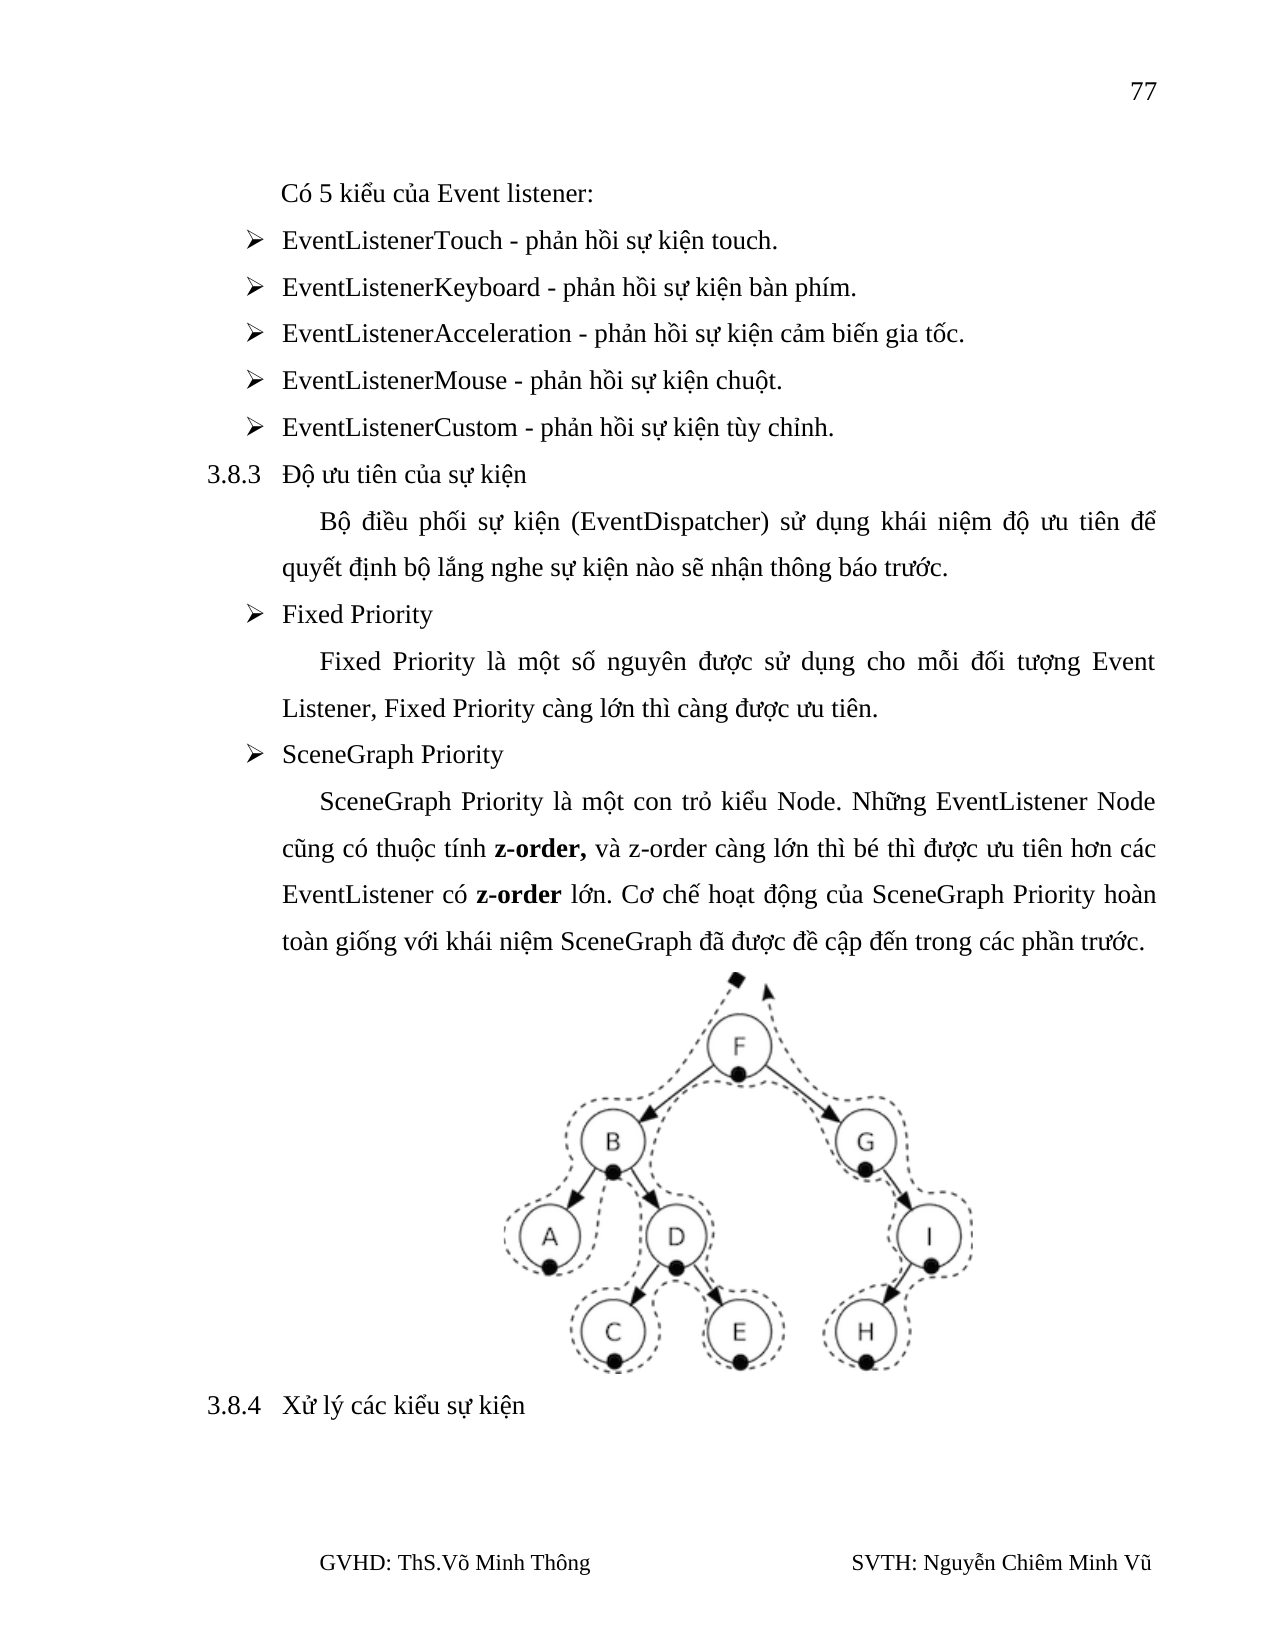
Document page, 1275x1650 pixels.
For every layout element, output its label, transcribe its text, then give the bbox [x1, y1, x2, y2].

text Fixed Priority là một số nguyên được sử dụng cho mỗi đối tượng Event Listener, Fixed Priority càng lớn thì càng được ưu tiên. [282, 645, 1157, 723]
list EventListenerAcceleration - phản hồi sự kiện cảm biến gia tốc. [244, 318, 1157, 349]
list Fixed Priority [244, 598, 1157, 629]
list EventListenerCustom - phản hồi sự kiện tùy chỉnh. [244, 411, 1157, 443]
list EventListenerKeyboard - phản hồi sự kiện bàn phím. [244, 271, 1157, 302]
list SceneGraph Priority [244, 738, 1157, 770]
list EventListenerTouch - phản hồi sự kiện touch. [244, 224, 1157, 255]
list EventListenerMouse - phản hồi sự kiện chuột. [244, 364, 1157, 396]
text Bộ điều phối sự kiện (EventDispatcher) sử dụng khái niệm độ ưu tiên để quyết định bộ lắng nghe sự kiện nào sẽ nhận thông báo trước. [282, 505, 1157, 583]
picture [503, 972, 973, 1374]
subtitle Độ ưu tiên của sự kiện [207, 458, 1157, 489]
text Có 5 kiểu của Event listener: [281, 177, 1157, 208]
subtitle Xử lý các kiểu sự kiện [207, 1389, 1157, 1420]
text SceneGraph Priority là một con trỏ kiểu Node. Những EventListener Node cũng có thuộc tính z-order, và z-order càng lớn thì bé thì được ưu tiên hơn các EventListener có z-order lớn. Cơ chế hoạt động của SceneGraph Priority hoàn toàn giống với khái niệm SceneGraph đã được đề cập đến trong các phần trước. [282, 785, 1157, 956]
